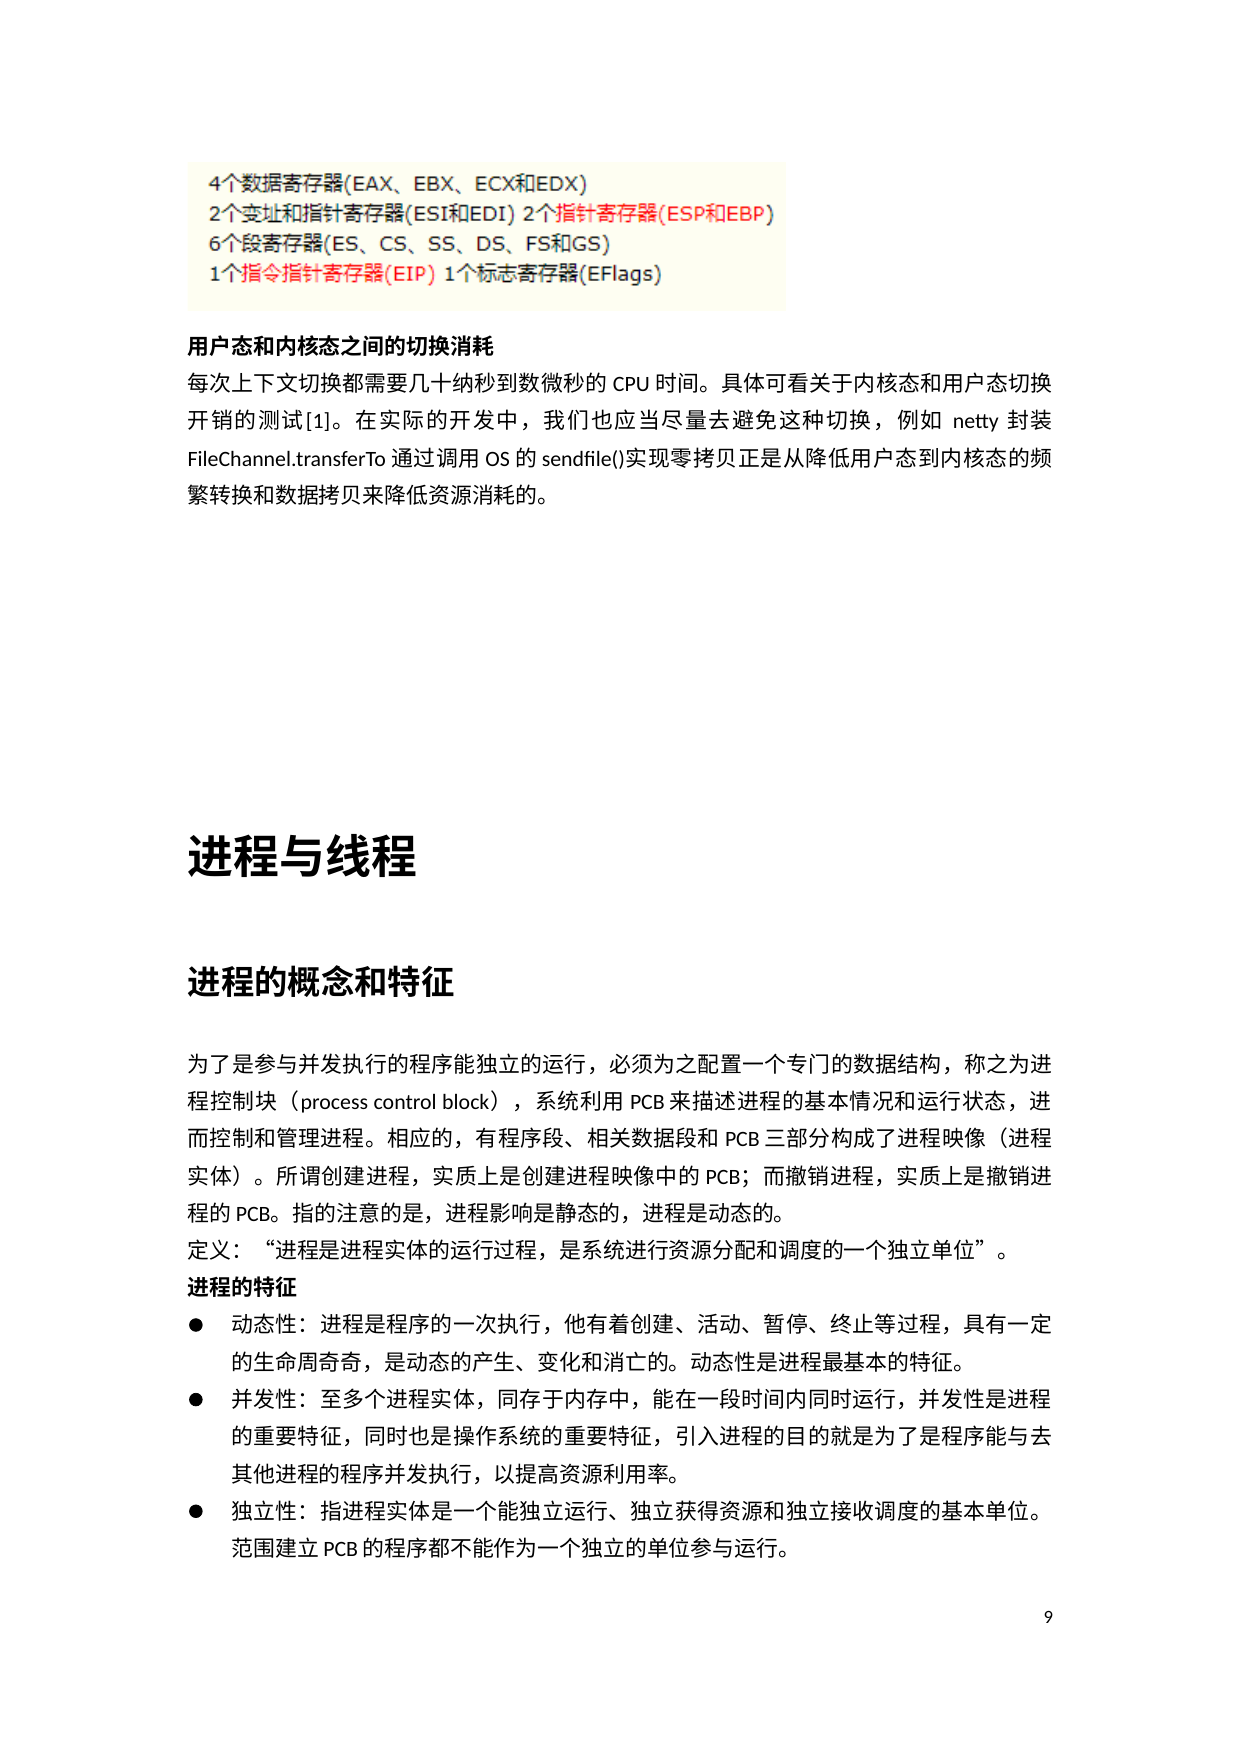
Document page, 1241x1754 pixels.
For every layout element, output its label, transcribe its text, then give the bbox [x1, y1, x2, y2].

text 用户态和内核态之间的切换消耗 [187, 328, 1053, 361]
text 定义：“进程是进程实体的运行过程，是系统进行资源分配和调度的一个独立单位”。 [187, 1233, 1053, 1265]
picture [187, 162, 786, 311]
list 并发性：至多个进程实体，同存于内存中，能在一段时间内同时运行，并发性是进程的重要特征，同时也是操作系统的重要特征，引入进程的目的就是为了是程序能与去其他进程的程序并发执行，以提高资源利用率。 [187, 1382, 1053, 1489]
subtitle 进程与线程 [187, 805, 1053, 903]
text 每次上下文切换都需要几十纳秒到数微秒的 CPU 时间。具体可看关于内核态和用户态切换开销的测试[1]。在实际的开发中，我们也应当尽量去避免这种切换，例如 netty 封装FileChannel.transferTo通过调用OS的sendfile()实现零拷贝正是从降低用户态到内核态的频繁转换和数据拷贝来降低资源消耗的。 [187, 366, 1053, 510]
list 动态性：进程是程序的一次执行，他有着创建、活动、暂停、终止等过程，具有一定的生命周奇奇，是动态的产生、变化和消亡的。动态性是进程最基本的特征。 [187, 1307, 1053, 1377]
text 进程的特征 [187, 1270, 1053, 1302]
subtitle 进程的概念和特征 [187, 947, 1053, 1012]
list 独立性：指进程实体是一个能独立运行、独立获得资源和独立接收调度的基本单位。范围建立PCB的程序都不能作为一个独立的单位参与运行。 [187, 1493, 1053, 1563]
text 为了是参与并发执行的程序能独立的运行，必须为之配置一个专门的数据结构，称之为进程控制块（process control block），系统利用PCB来描述进程的基本情况和运行状态，进而控制和管理进程。相应的，有程序段、相关数据段和PCB三部分构成了进程映像（进程实体）。所谓创建进程，实质上是创建进程映像中的PCB；而撤销进程，实质上是撤销进程的PCB。指的注意的是，进程影响是静态的，进程是动态的。 [187, 1046, 1053, 1228]
